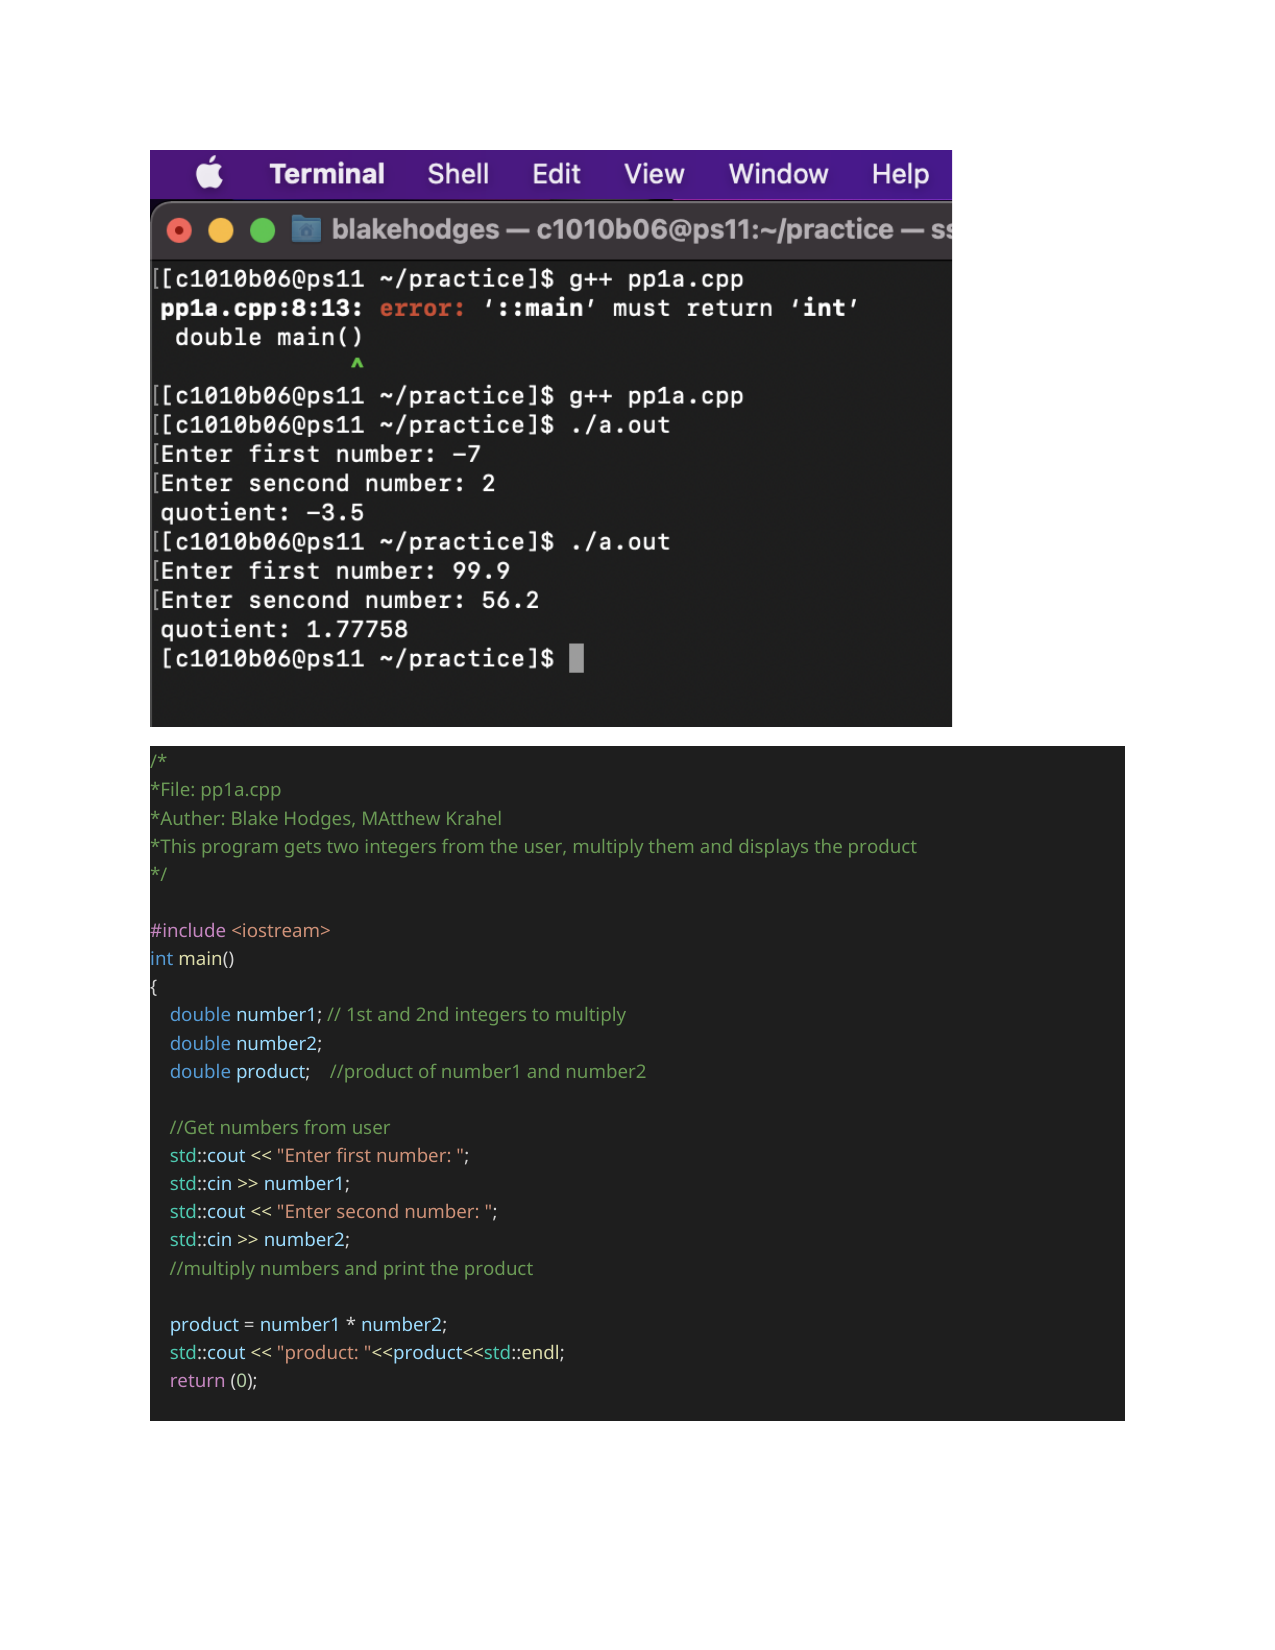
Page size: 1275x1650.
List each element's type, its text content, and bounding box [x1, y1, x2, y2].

text { [150, 971, 1125, 999]
text std::cin >> number2; [150, 1224, 1125, 1252]
text *Auther: Blake Hodges, MAtthew Krahel [150, 802, 1125, 830]
text double number1; // 1st and 2nd integers to multiply [150, 999, 1125, 1027]
text std::cout << "Enter first number: "; [150, 1140, 1125, 1168]
text //Get numbers from user [150, 1112, 1125, 1140]
text */ [150, 858, 1125, 887]
text double number2; [150, 1027, 1125, 1055]
text return (0); [150, 1365, 1125, 1393]
text *This program gets two integers from the user, multiply them and displays the product [150, 830, 1125, 858]
text product = number1 * number2; [150, 1308, 1125, 1337]
text //multiply numbers and print the product [150, 1252, 1125, 1280]
text std::cout << "product: "<<product<<std::endl; [150, 1337, 1125, 1365]
picture [150, 150, 953, 727]
text double product; //product of number1 and number2 [150, 1055, 1125, 1083]
text #include <iostream> [150, 915, 1125, 943]
text std::cout << "Enter second number: "; [150, 1196, 1125, 1224]
text *File: pp1a.cpp [150, 774, 1125, 802]
text int main() [150, 943, 1125, 971]
text std::cin >> number1; [150, 1168, 1125, 1196]
text /* [150, 746, 1125, 774]
